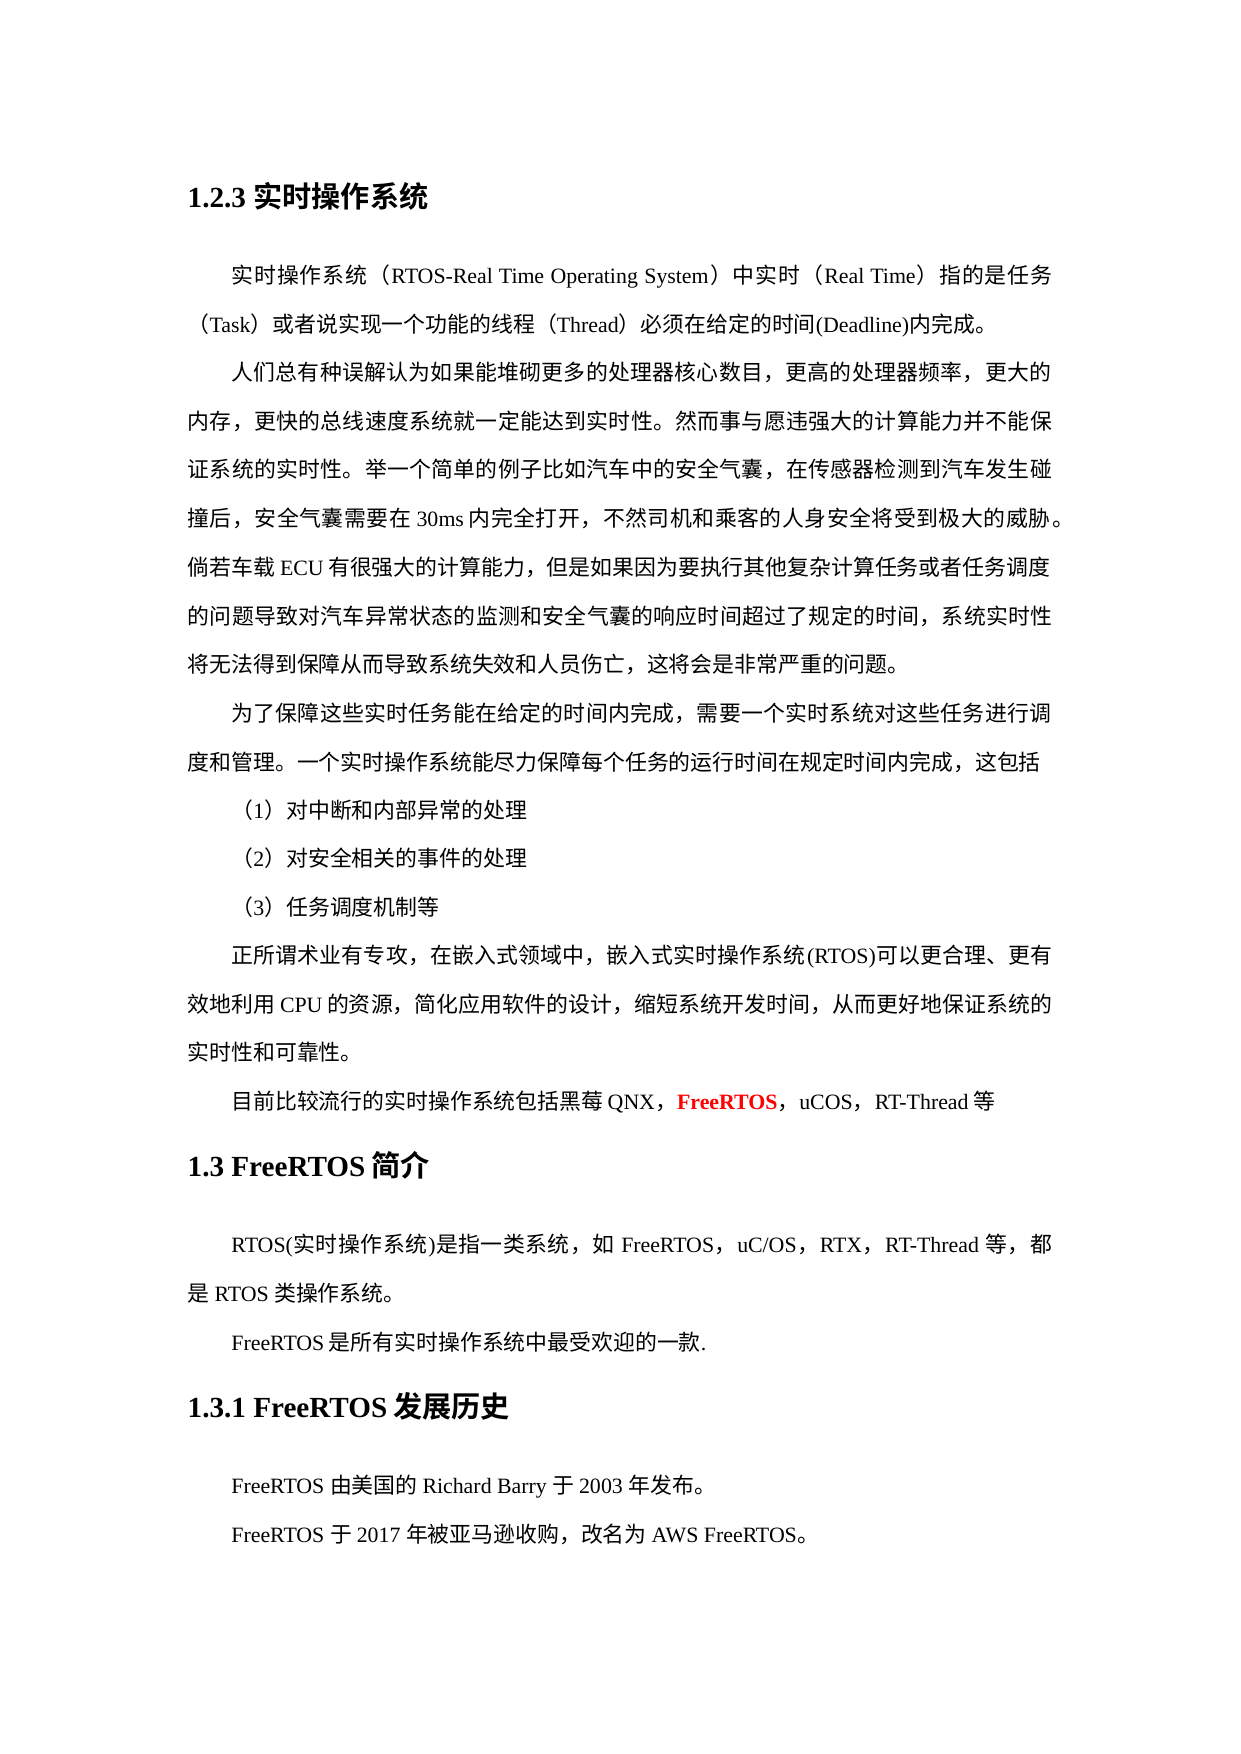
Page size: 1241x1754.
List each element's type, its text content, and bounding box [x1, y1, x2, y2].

text 实时操作系统（RTOS-Real Time Operating System）中实时（Real Time）指的是任务（Task）或者说实现一个功能的线程（Thread）必须在给定的时间(Deadline)内完成。 [187, 257, 1053, 339]
text 对中断和内部异常的处理 [187, 792, 1053, 825]
text FreeRTOS简介 [187, 1132, 1053, 1197]
text 正所谓术业有专攻，在嵌入式领域中，嵌入式实时操作系统(RTOS)可以更合理、更有效地利用CPU的资源，简化应用软件的设计，缩短系统开发时间，从而更好地保证系统的实时性和可靠性。 [187, 937, 1053, 1067]
text FreeRTOS是所有实时操作系统中最受欢迎的一款. [187, 1324, 1053, 1357]
text 任务调度机制等 [187, 889, 1053, 922]
text 人们总有种误解认为如果能堆砌更多的处理器核心数目，更高的处理器频率，更大的内存，更快的总线速度系统就一定能达到实时性。然而事与愿违强大的计算能力并不能保证系统的实时性。举一个简单的例子比如汽车中的安全气囊，在传感器检测到汽车发生碰撞后，安全气囊需要在30ms内完全打开，不然司机和乘客的人身安全将受到极大的威胁。倘若车载ECU有很强大的计算能力，但是如果因为要执行其他复杂计算任务或者任务调度的问题导致对汽车异常状态的监测和安全气囊的响应时间超过了规定的时间，系统实时性将无法得到保障从而导致系统失效和人员伤亡，这将会是非常严重的问题。 [187, 354, 1053, 679]
text FreeRTOS 于 2017 年被亚马逊收购，改名为 AWS FreeRTOS。 [187, 1516, 1053, 1549]
text 对安全相关的事件的处理 [187, 841, 1053, 873]
text 目前比较流行的实时操作系统包括黑莓QNX，FreeRTOS，uCOS，RT-Thread等 [187, 1083, 1053, 1116]
text 为了保障这些实时任务能在给定的时间内完成，需要一个实时系统对这些任务进行调度和管理。一个实时操作系统能尽力保障每个任务的运行时间在规定时间内完成，这包括 [187, 695, 1053, 777]
text RTOS(实时操作系统)是指一类系统，如 FreeRTOS，uC/OS，RTX，RT-Thread 等，都是 RTOS 类操作系统。 [187, 1227, 1053, 1308]
text FreeRTOS 由美国的 Richard Barry 于 2003 年发布。 [187, 1468, 1053, 1500]
text 实时操作系统 [187, 162, 1053, 227]
text FreeRTOS发展历史 [187, 1372, 1053, 1437]
